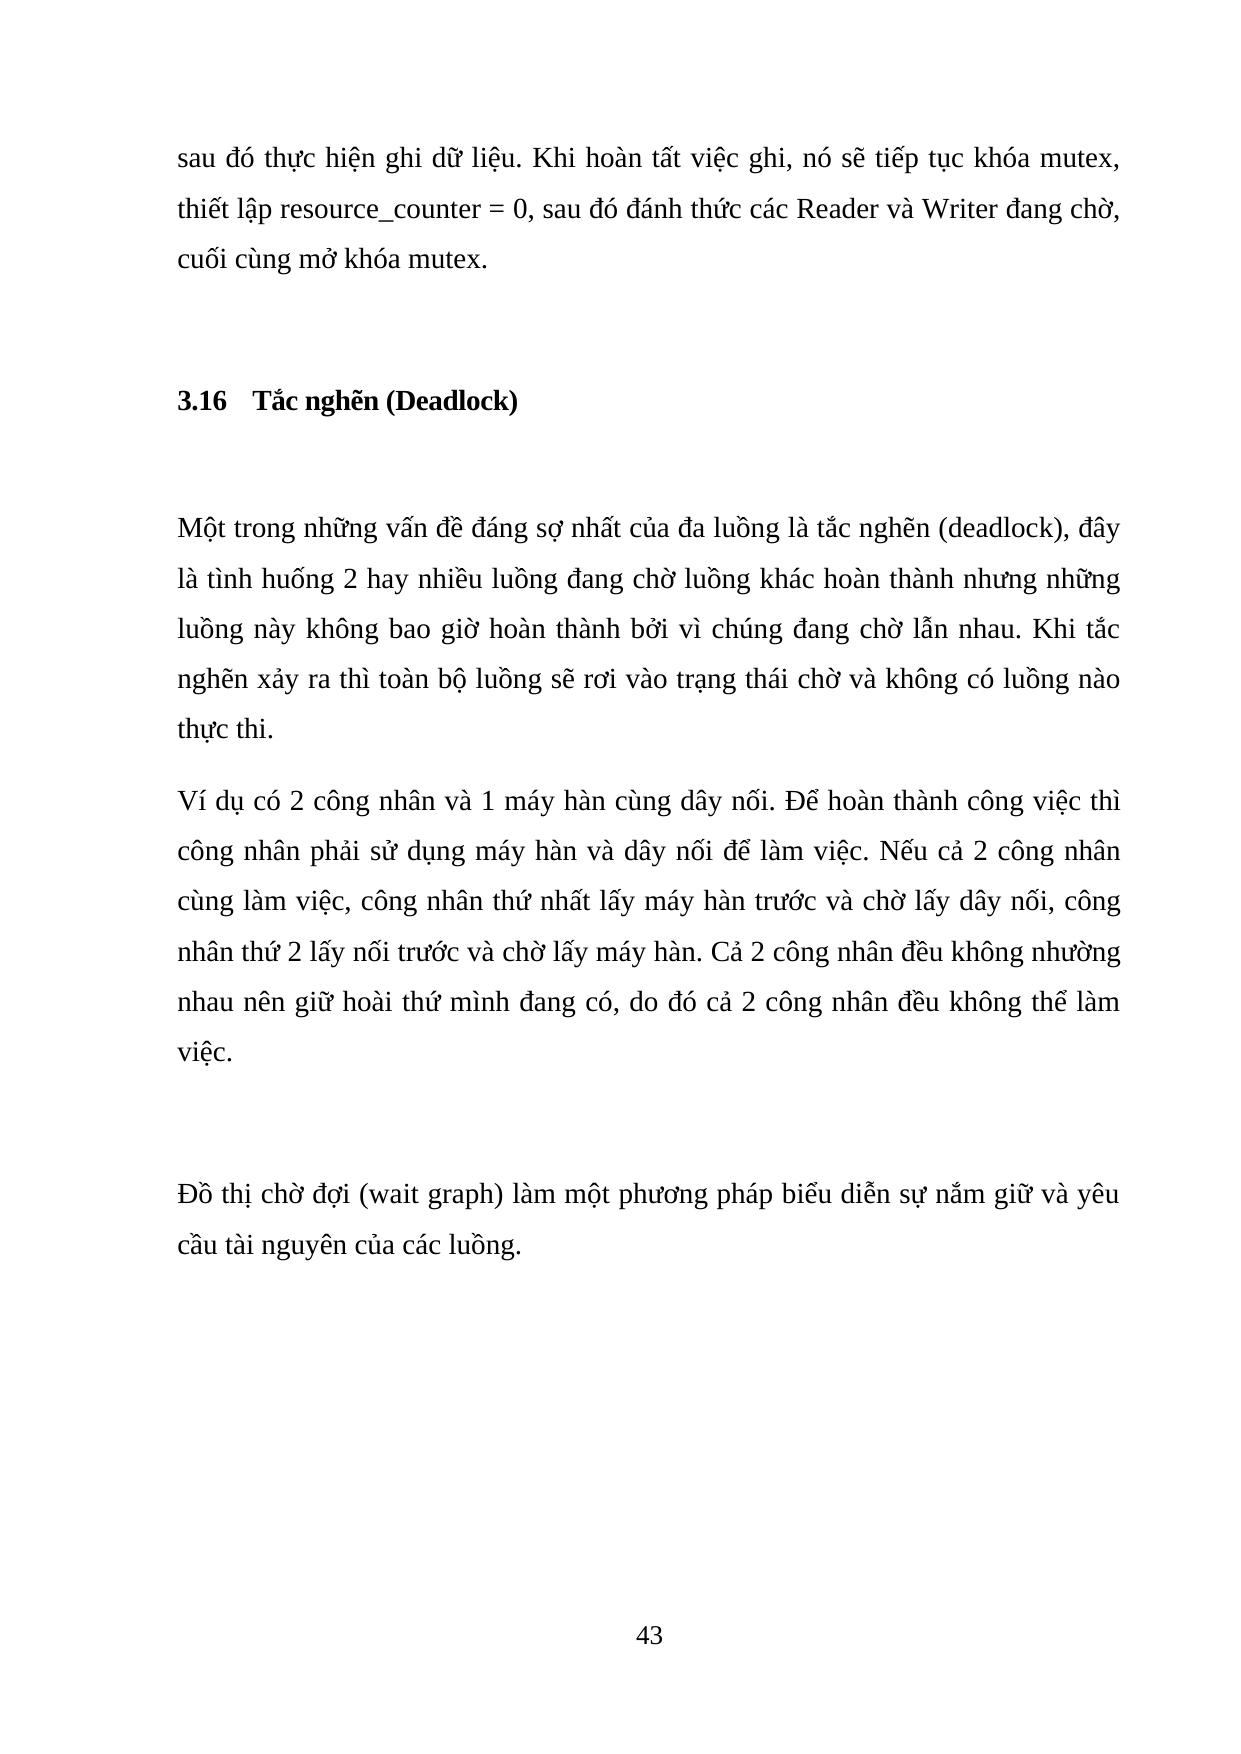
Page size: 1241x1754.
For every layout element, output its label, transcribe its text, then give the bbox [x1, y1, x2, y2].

subtitle Tắc nghẽn (Deadlock) [177, 383, 1122, 417]
text Một trong những vấn đề đáng sợ nhất của đa luồng là tắc nghẽn (deadlock), đây là tình huống 2 hay nhiều luồng đang chờ luồng khác hoàn thành nhưng những luồng này không bao giờ hoàn thành bởi vì chúng đang chờ lẫn nhau. Khi tắc nghẽn xảy ra thì toàn bộ luồng sẽ rơi vào trạng thái chờ và không có luồng nào thực thi. [177, 510, 1122, 745]
text Ví dụ có 2 công nhân và 1 máy hàn cùng dây nối. Để hoàn thành công việc thì công nhân phải sử dụng máy hàn và dây nối để làm việc. Nếu cả 2 công nhân cùng làm việc, công nhân thứ nhất lấy máy hàn trước và chờ lấy dây nối, công nhân thứ 2 lấy nối trước và chờ lấy máy hàn. Cả 2 công nhân đều không nhường nhau nên giữ hoài thứ mình đang có, do đó cả 2 công nhân đều không thể làm việc. [177, 783, 1122, 1068]
text Đồ thị chờ đợi (wait graph) làm một phương pháp biểu diễn sự nắm giữ và yêu cầu tài nguyên của các luồng. [177, 1177, 1122, 1261]
